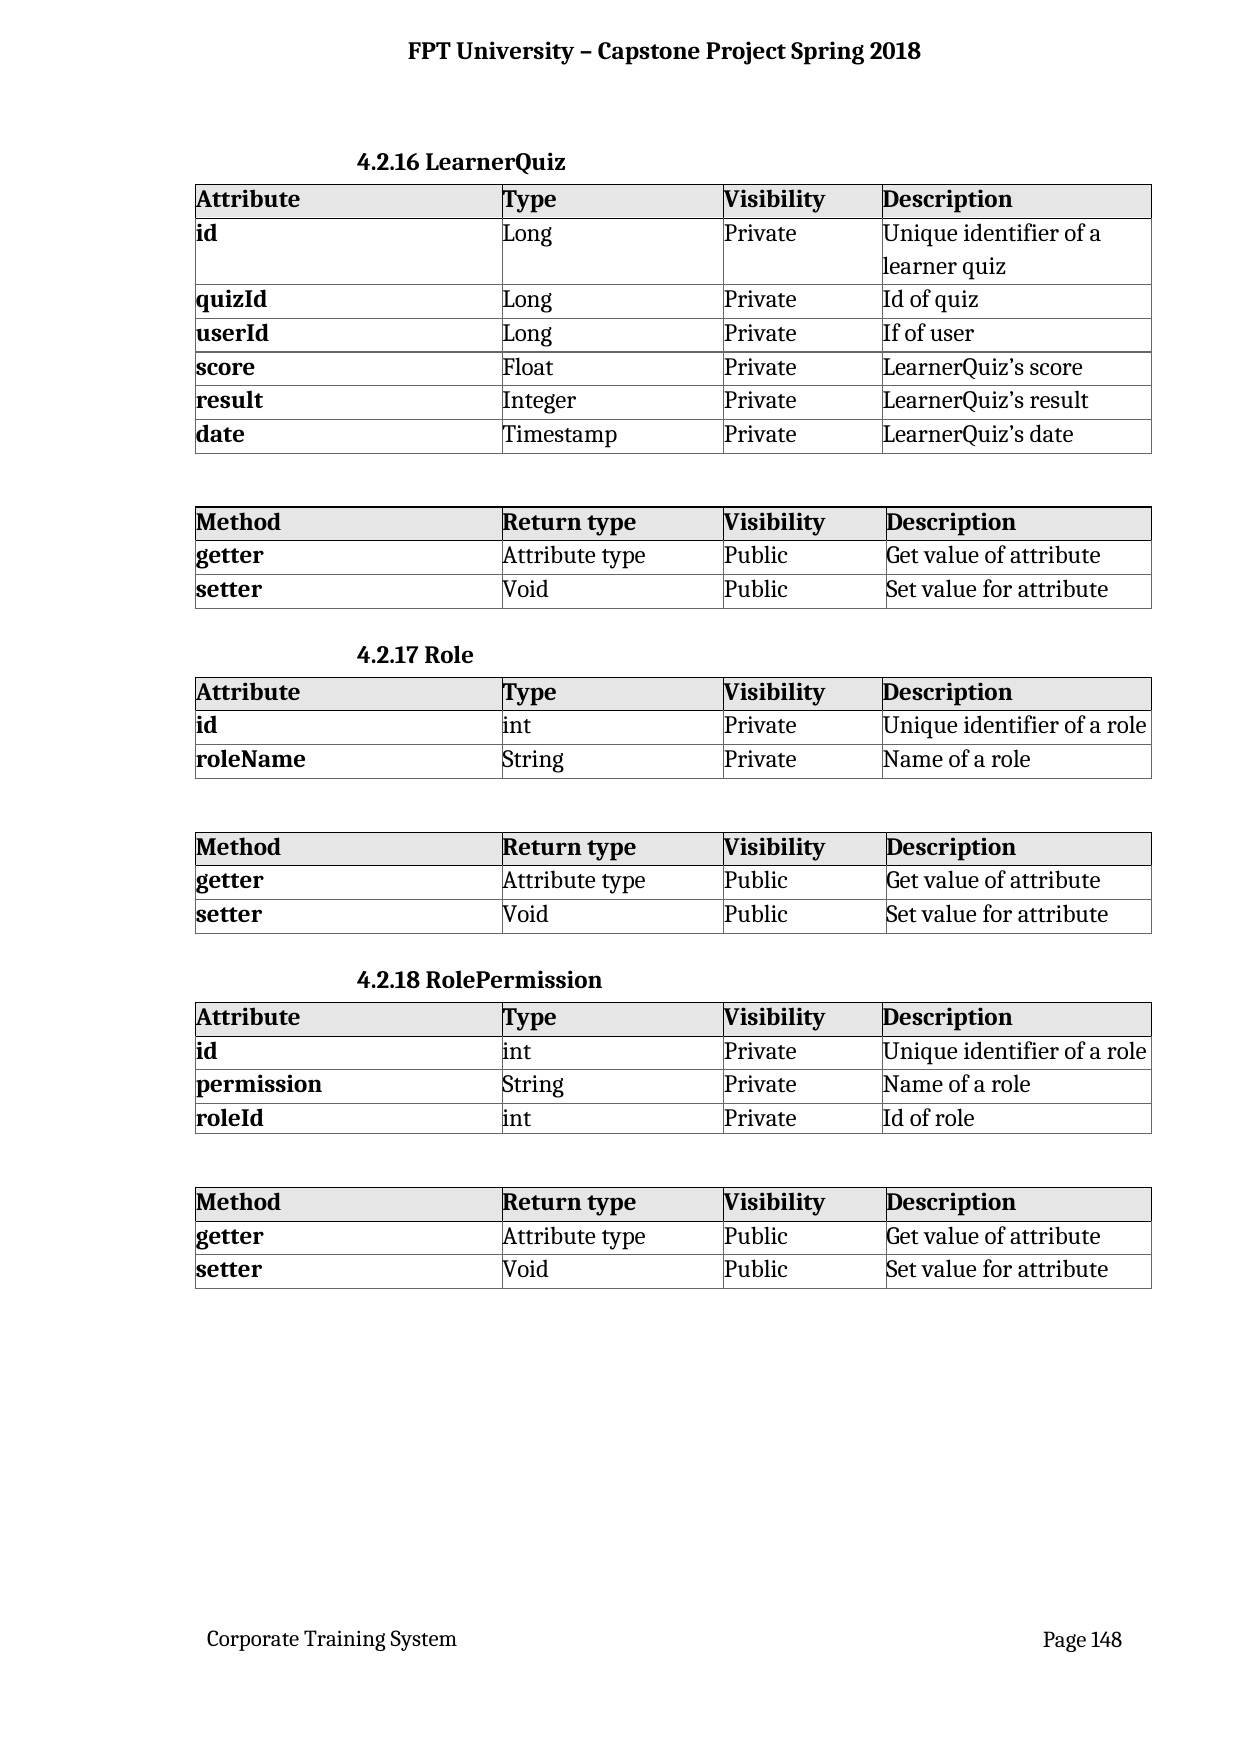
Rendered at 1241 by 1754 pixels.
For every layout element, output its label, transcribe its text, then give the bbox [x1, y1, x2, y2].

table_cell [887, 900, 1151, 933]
table_cell Private [724, 319, 882, 351]
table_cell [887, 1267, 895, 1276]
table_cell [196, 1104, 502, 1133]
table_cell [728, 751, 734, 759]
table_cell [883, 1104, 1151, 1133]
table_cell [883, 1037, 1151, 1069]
table_cell date [196, 420, 502, 452]
subtitle 4.2.17 Role [357, 641, 1124, 669]
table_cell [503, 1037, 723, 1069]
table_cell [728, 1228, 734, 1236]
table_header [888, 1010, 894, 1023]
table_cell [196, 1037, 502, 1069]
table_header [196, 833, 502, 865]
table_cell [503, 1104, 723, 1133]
table_cell If of user [883, 319, 1151, 351]
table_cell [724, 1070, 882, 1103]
table_header Description [883, 678, 1151, 710]
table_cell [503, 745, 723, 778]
table_cell Public [724, 541, 886, 574]
table_cell Long [503, 219, 723, 284]
table_cell LearnerQuiz’s date [883, 420, 1151, 452]
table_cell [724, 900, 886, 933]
table_cell LearnerQuiz’s result [883, 386, 1151, 419]
table_header Type [503, 678, 723, 710]
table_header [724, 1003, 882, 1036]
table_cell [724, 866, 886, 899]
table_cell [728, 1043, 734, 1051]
table_cell Set value for attribute [887, 575, 1151, 607]
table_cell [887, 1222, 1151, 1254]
table_cell id [196, 711, 502, 744]
table_cell Id of quiz [883, 285, 1151, 318]
table_cell Float [503, 353, 723, 385]
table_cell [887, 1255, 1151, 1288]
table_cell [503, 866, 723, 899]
table_header Description [887, 508, 1151, 540]
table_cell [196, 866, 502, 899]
table_cell Private [724, 386, 882, 419]
table_cell Attribute type [503, 541, 723, 574]
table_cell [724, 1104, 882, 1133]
table_header Visibility [724, 185, 882, 217]
table_cell id [196, 219, 502, 284]
table_cell quizId [196, 285, 502, 318]
table_cell Timestamp [503, 420, 723, 452]
table_cell setter [196, 575, 502, 607]
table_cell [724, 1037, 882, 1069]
table_cell getter [196, 541, 502, 574]
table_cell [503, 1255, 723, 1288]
table_header Type [503, 185, 723, 217]
table_cell Get value of attribute [887, 541, 1151, 574]
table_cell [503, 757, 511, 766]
subtitle 4.2.18 RolePermission [357, 966, 1124, 995]
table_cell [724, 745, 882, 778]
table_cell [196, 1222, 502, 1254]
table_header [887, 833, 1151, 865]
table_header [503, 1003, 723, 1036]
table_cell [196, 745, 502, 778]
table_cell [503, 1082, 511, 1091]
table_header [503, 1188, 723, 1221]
table_cell result [196, 386, 502, 419]
table_cell Unique identifier of a role [883, 711, 1151, 744]
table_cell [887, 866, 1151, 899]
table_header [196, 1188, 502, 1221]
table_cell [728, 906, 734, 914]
table_cell Private [724, 711, 882, 744]
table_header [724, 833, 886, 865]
table_header Attribute [196, 678, 502, 710]
table_cell Long [503, 285, 723, 318]
table_cell Unique identifier of a learner quiz [883, 219, 1151, 284]
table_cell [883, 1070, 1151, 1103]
table_header Visibility [724, 678, 882, 710]
table_cell Public [724, 575, 886, 607]
subtitle 4.2.16 LearnerQuiz [357, 148, 1124, 176]
table_header Method [196, 508, 502, 540]
table_header Attribute [196, 185, 502, 217]
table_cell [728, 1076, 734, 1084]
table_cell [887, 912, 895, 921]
table_cell userId [196, 319, 502, 351]
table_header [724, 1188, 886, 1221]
table_header Description [883, 185, 1151, 217]
table_cell Private [724, 285, 882, 318]
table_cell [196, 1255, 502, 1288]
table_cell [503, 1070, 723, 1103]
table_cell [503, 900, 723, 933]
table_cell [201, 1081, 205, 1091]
table_cell Private [724, 353, 882, 385]
table_header Return type [503, 508, 723, 540]
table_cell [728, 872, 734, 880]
table_cell score [196, 353, 502, 385]
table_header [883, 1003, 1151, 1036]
table_cell Private [724, 219, 882, 284]
table_cell int [503, 711, 723, 744]
table_header Visibility [724, 508, 886, 540]
table_cell Private [724, 420, 882, 452]
table_cell Long [503, 319, 723, 351]
table_cell Void [503, 575, 723, 607]
table_cell LearnerQuiz’s score [883, 353, 1151, 385]
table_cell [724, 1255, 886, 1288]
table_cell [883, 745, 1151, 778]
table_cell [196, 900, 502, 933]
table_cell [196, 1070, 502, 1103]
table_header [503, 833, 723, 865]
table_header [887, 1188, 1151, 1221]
table_cell Integer [503, 386, 723, 419]
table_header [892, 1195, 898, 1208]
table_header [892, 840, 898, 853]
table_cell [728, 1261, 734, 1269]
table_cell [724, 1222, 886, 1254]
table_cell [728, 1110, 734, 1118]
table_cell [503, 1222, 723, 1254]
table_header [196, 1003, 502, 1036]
